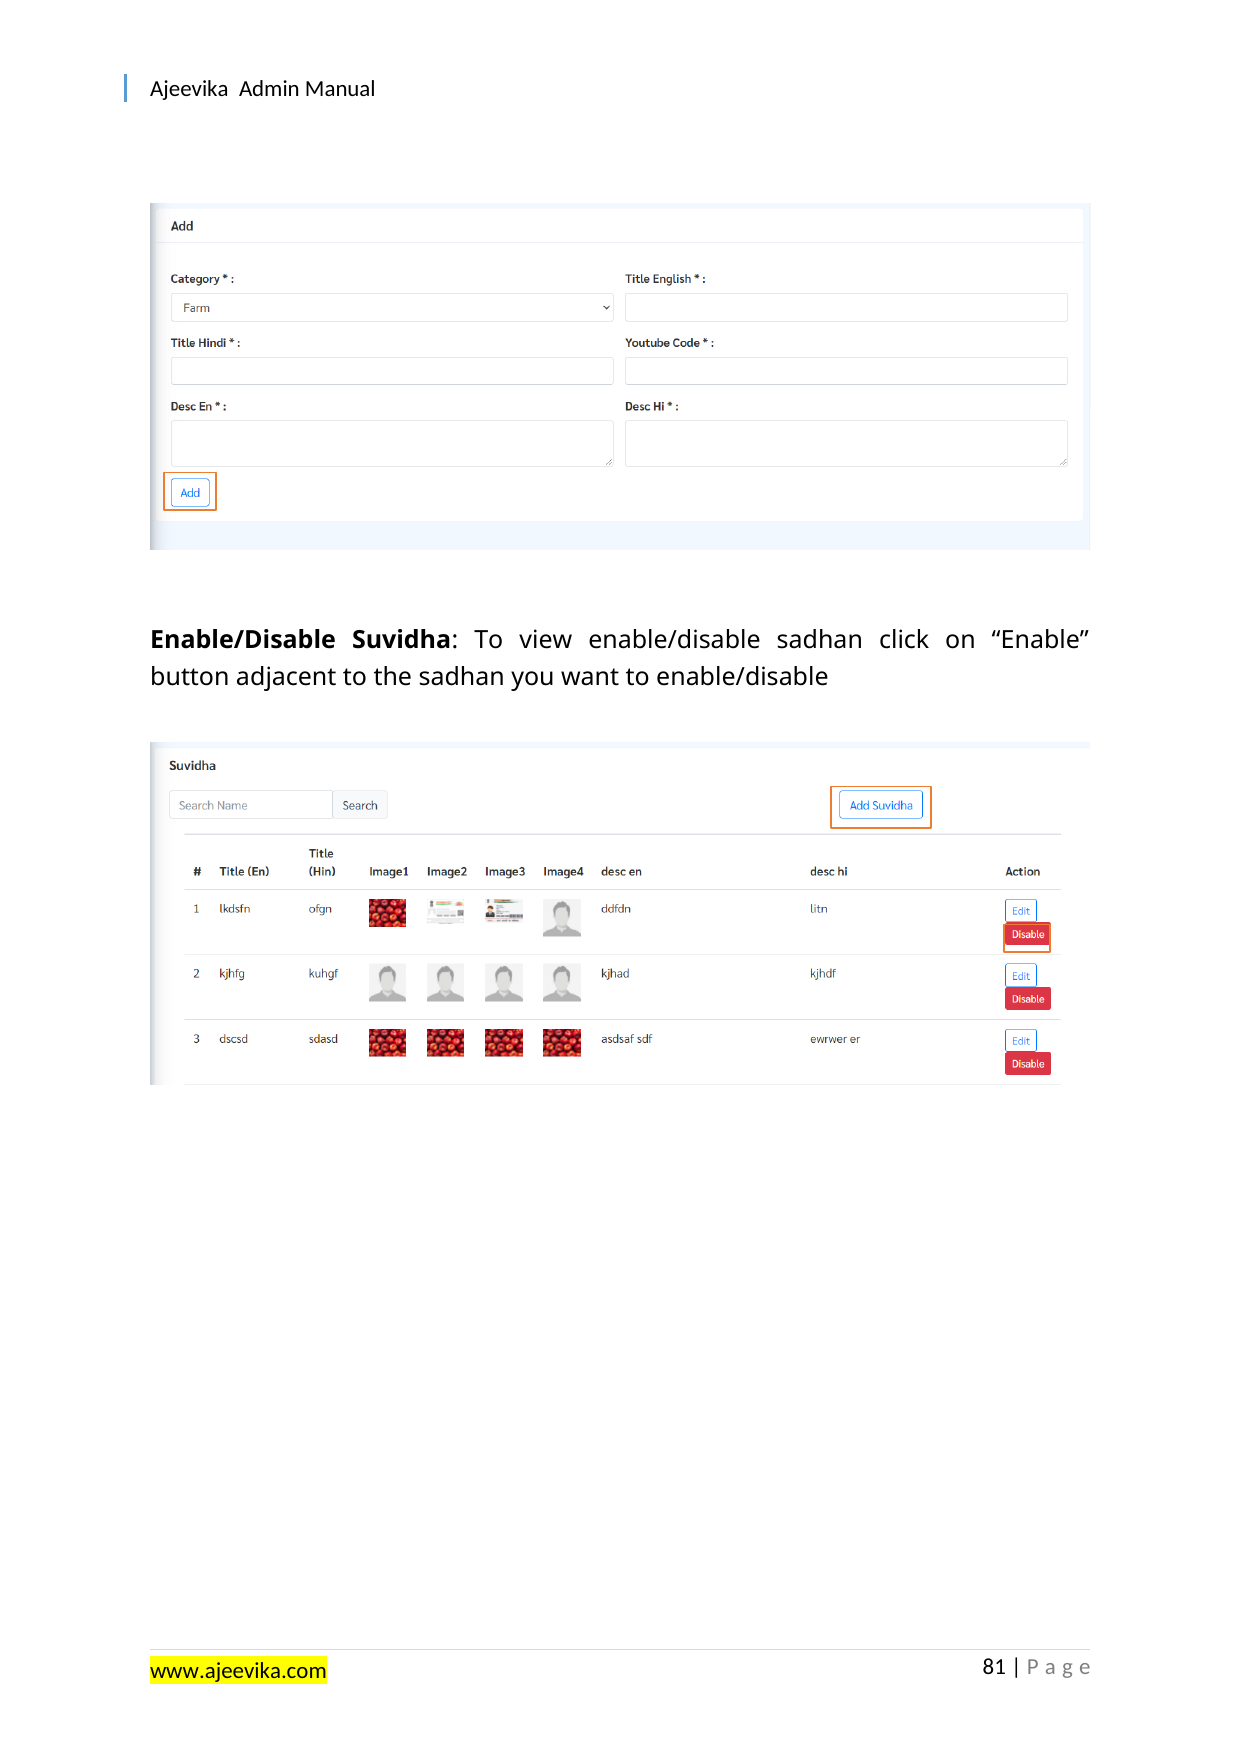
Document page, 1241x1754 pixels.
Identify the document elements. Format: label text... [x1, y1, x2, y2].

picture [150, 203, 1091, 550]
picture [150, 742, 1091, 1085]
text Enable/Disable Suvidha: To view enable/disable sadhan click on “Enable” button adjacent to the sadhan you want to enable/disable [150, 622, 1090, 692]
